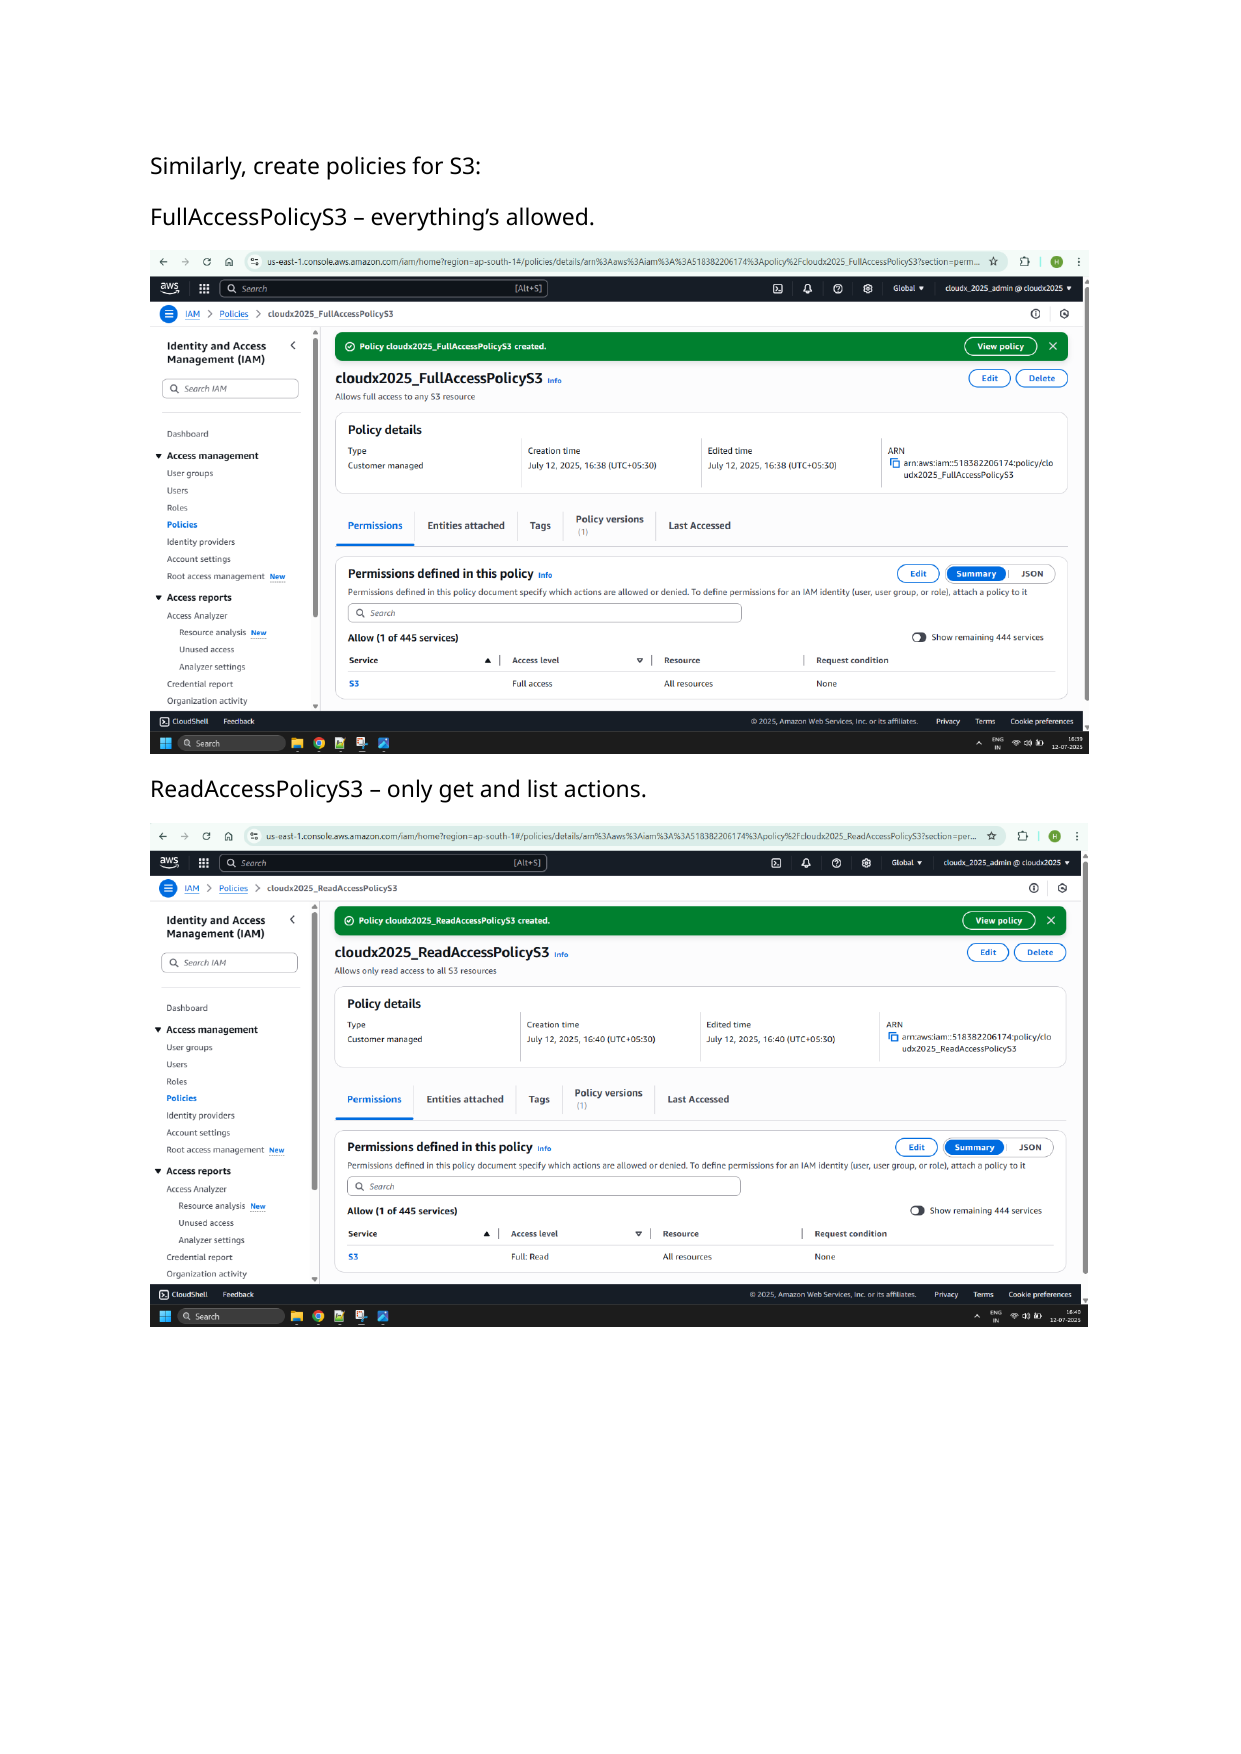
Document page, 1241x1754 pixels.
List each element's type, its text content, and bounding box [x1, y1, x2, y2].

picture [150, 250, 1089, 754]
text FullAccessPolicyS3 – everything’s allowed. [150, 200, 1090, 232]
text ReadAccessPolicyS3 – only get and list actions. [150, 773, 1090, 804]
text Similarly, create policies for S3: [150, 150, 1090, 181]
picture [150, 823, 1088, 1327]
